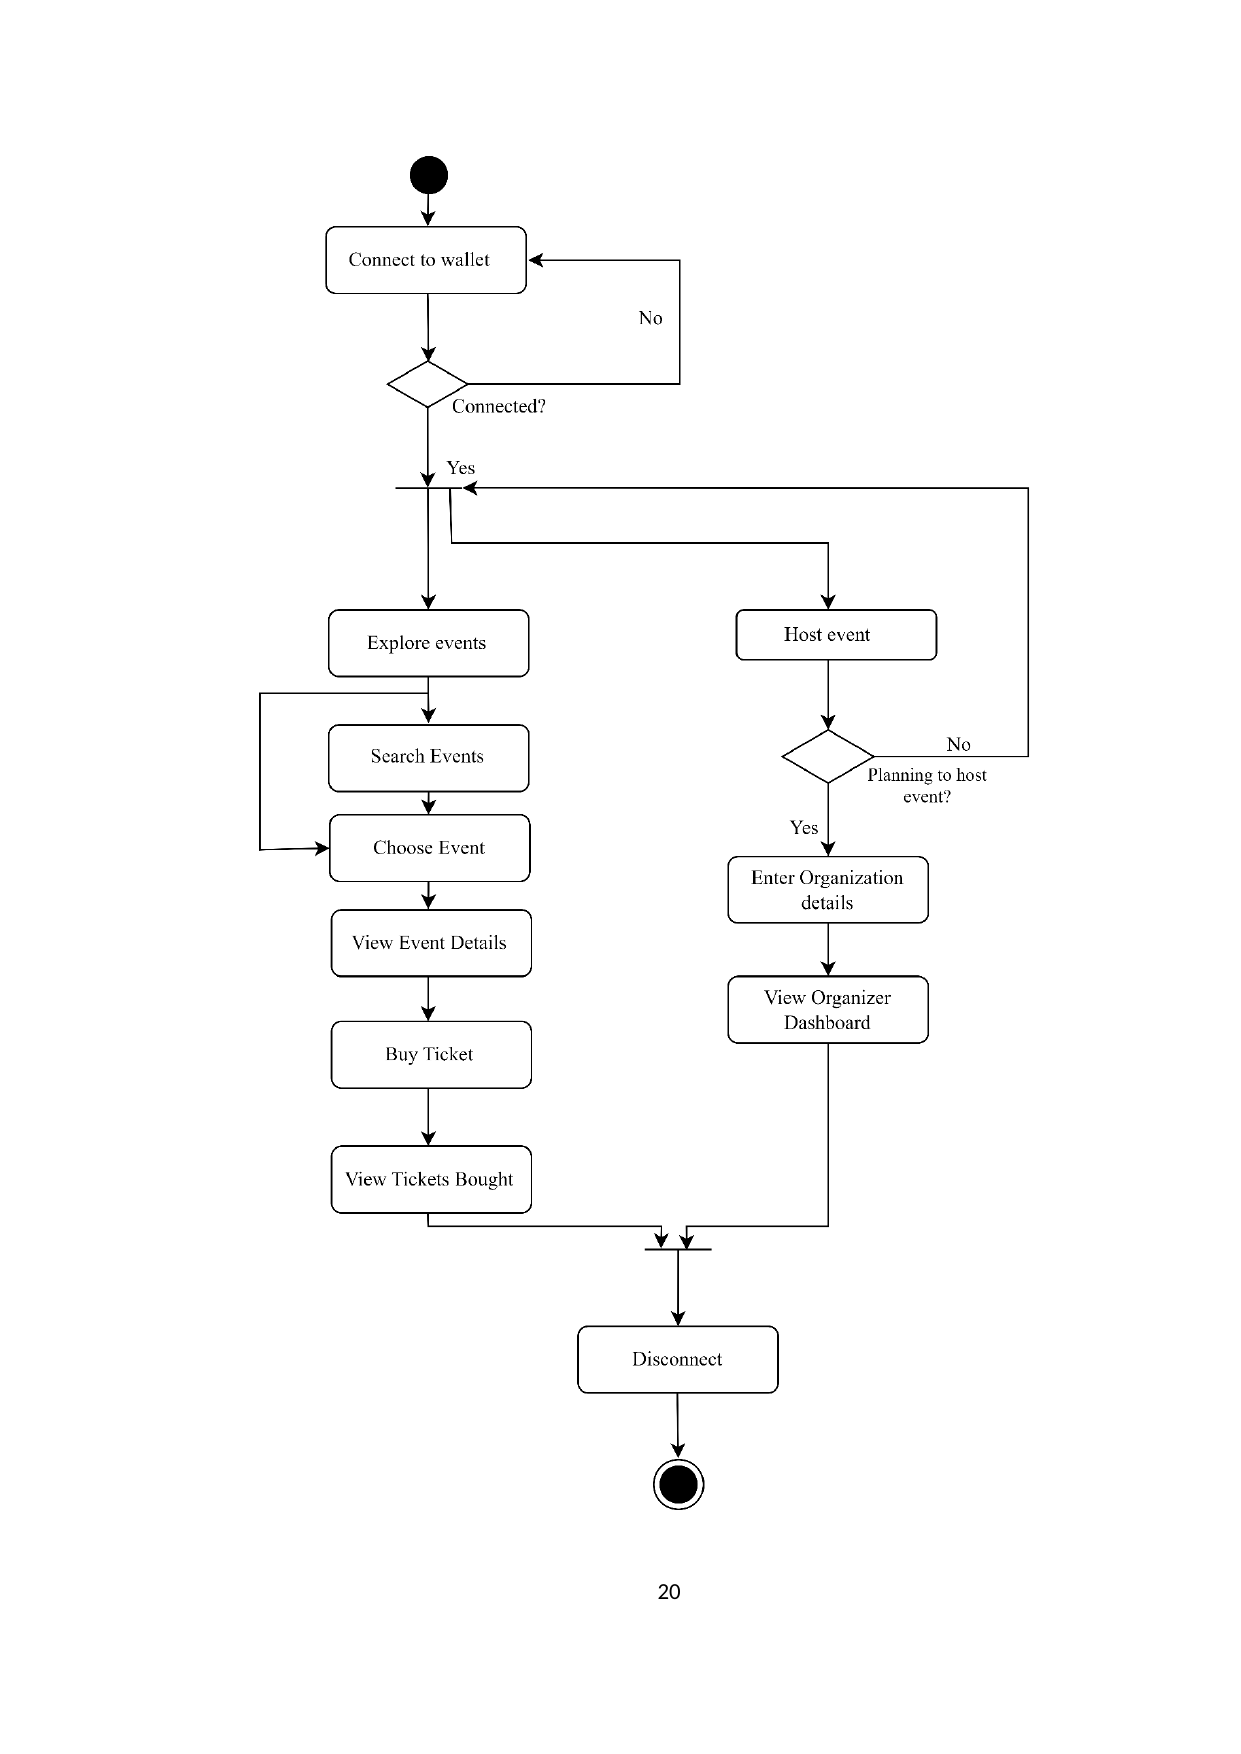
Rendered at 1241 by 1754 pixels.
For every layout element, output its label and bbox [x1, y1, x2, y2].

picture [247, 150, 1042, 1510]
